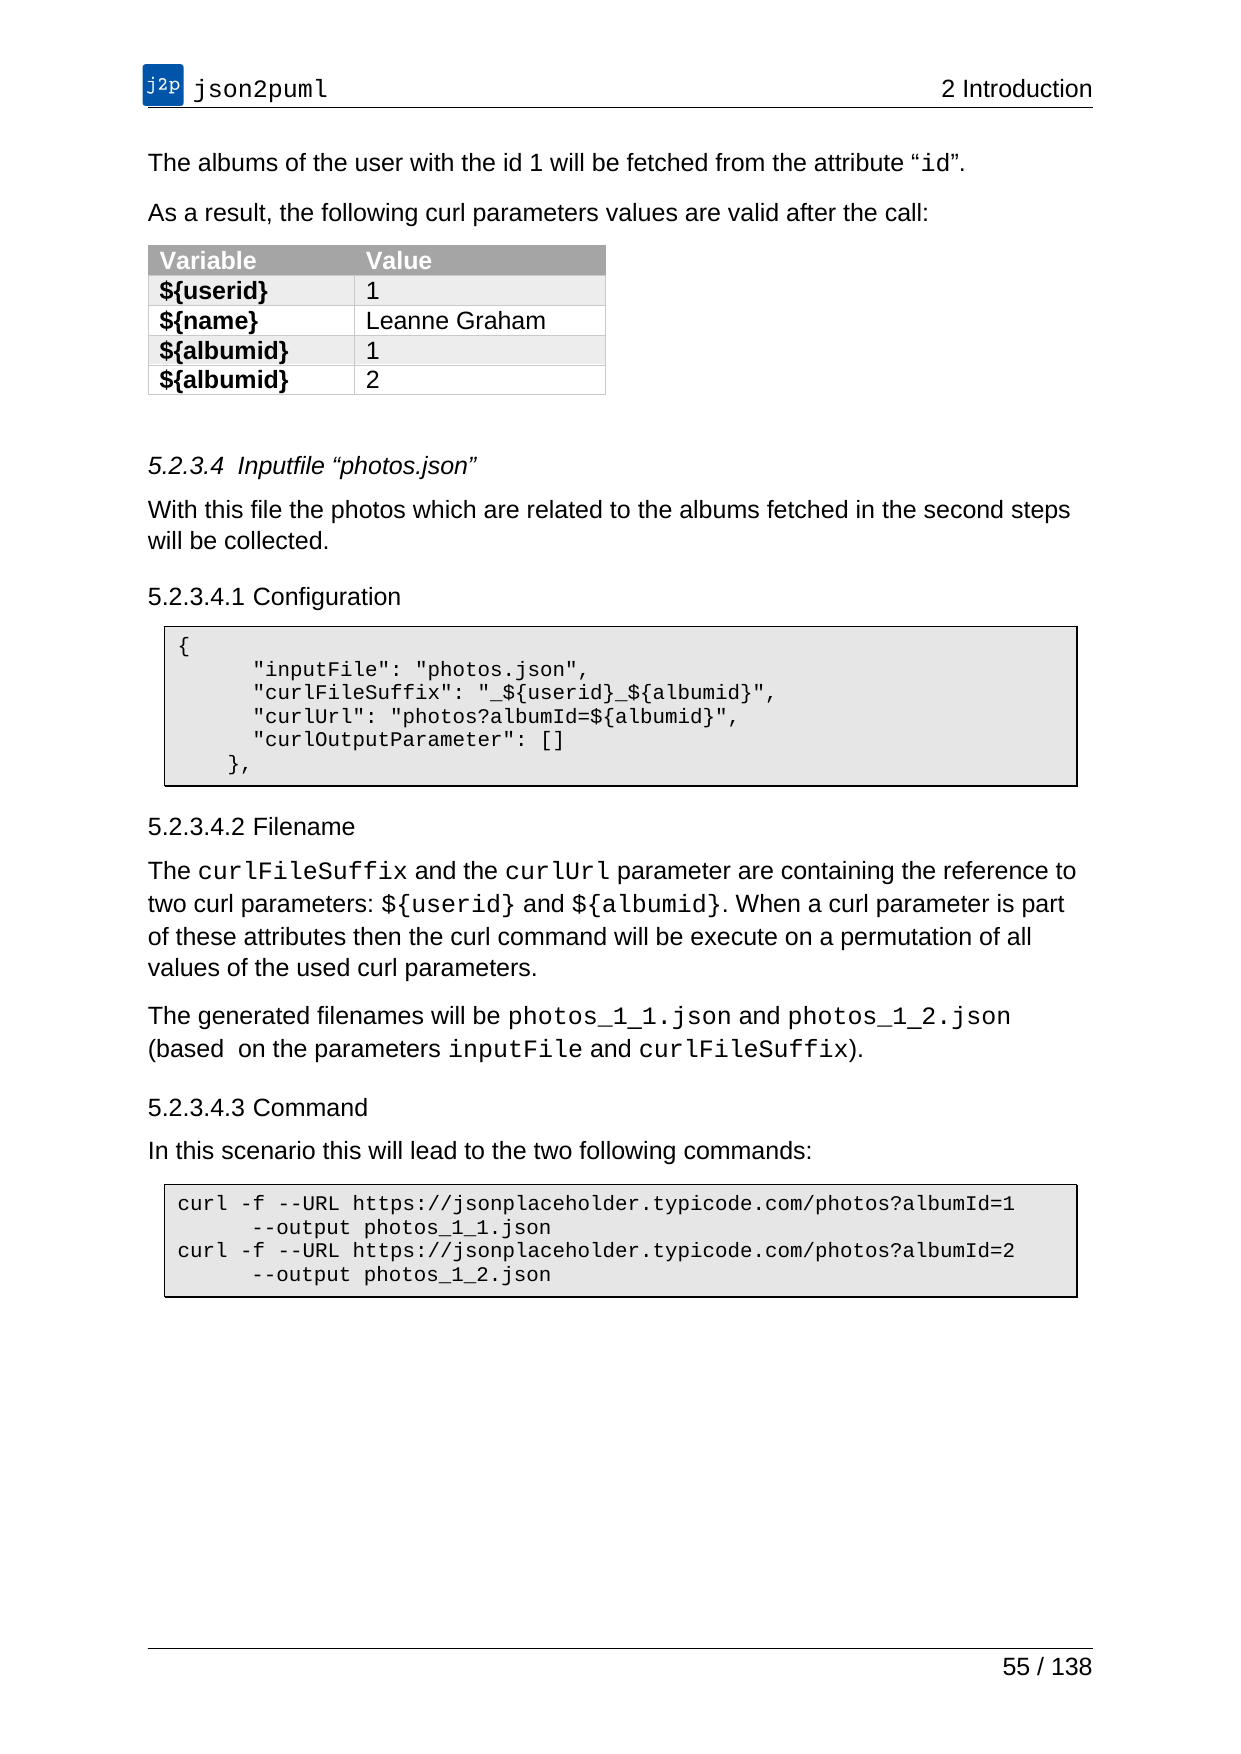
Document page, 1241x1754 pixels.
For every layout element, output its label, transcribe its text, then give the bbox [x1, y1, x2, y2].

picture [142, 64, 184, 106]
table_cell 1 [355, 336, 605, 364]
text curl -f --URL https://jsonplaceholder.typicode.com/photos?albumId=2 --output photos_1_2.json [165, 1231, 1076, 1296]
text "inputFile": "photos.json", [165, 649, 1076, 673]
table_header Variable [149, 246, 354, 275]
text "curlFileSuffix": "_${userid}_${albumid}", [165, 673, 1076, 696]
table_header Value [355, 246, 605, 275]
text With this file the photos which are related to the albums fetched in the second steps will be collected. [148, 495, 1093, 555]
table_cell ${userid} [149, 276, 354, 305]
text { [165, 627, 1076, 649]
table_cell ${albumid} [149, 366, 354, 394]
table_cell 2 [355, 366, 605, 394]
text curl -f --URL https://jsonplaceholder.typicode.com/photos?albumId=1 --output photos_1_1.json [165, 1185, 1076, 1231]
table_cell 1 [355, 276, 605, 305]
subtitle Filename [148, 812, 1093, 841]
text The curlFileSuffix and the curlUrl parameter are containing the reference to two curl parameters: ${userid} and ${albumid}. When a curl parameter is part of these attributes then the curl command will be execute on a permutation of all values of the used curl parameters. [148, 856, 1093, 982]
subtitle Configuration [148, 582, 1093, 611]
text In this scenario this will lead to the two following commands: [148, 1136, 1093, 1165]
table_cell ${name} [149, 306, 354, 335]
subtitle Inputfile “photos.json” [148, 451, 1093, 480]
table_cell ${albumid} [149, 336, 354, 364]
table_cell Leanne Graham [355, 306, 605, 335]
text }, [165, 744, 1076, 785]
text The albums of the user with the id 1 will be fetched from the attribute “id”. [148, 148, 1093, 178]
text As a result, the following curl parameters values are valid after the call: [148, 198, 1093, 226]
text The generated filenames will be photos_1_1.json and photos_1_2.json (based on the parameters inputFile and curlFileSuffix). [148, 1001, 1093, 1065]
text "curlOutputParameter": [] [165, 720, 1076, 744]
subtitle Command [148, 1092, 1093, 1121]
text "curlUrl": "photos?albumId=${albumid}", [165, 696, 1076, 720]
